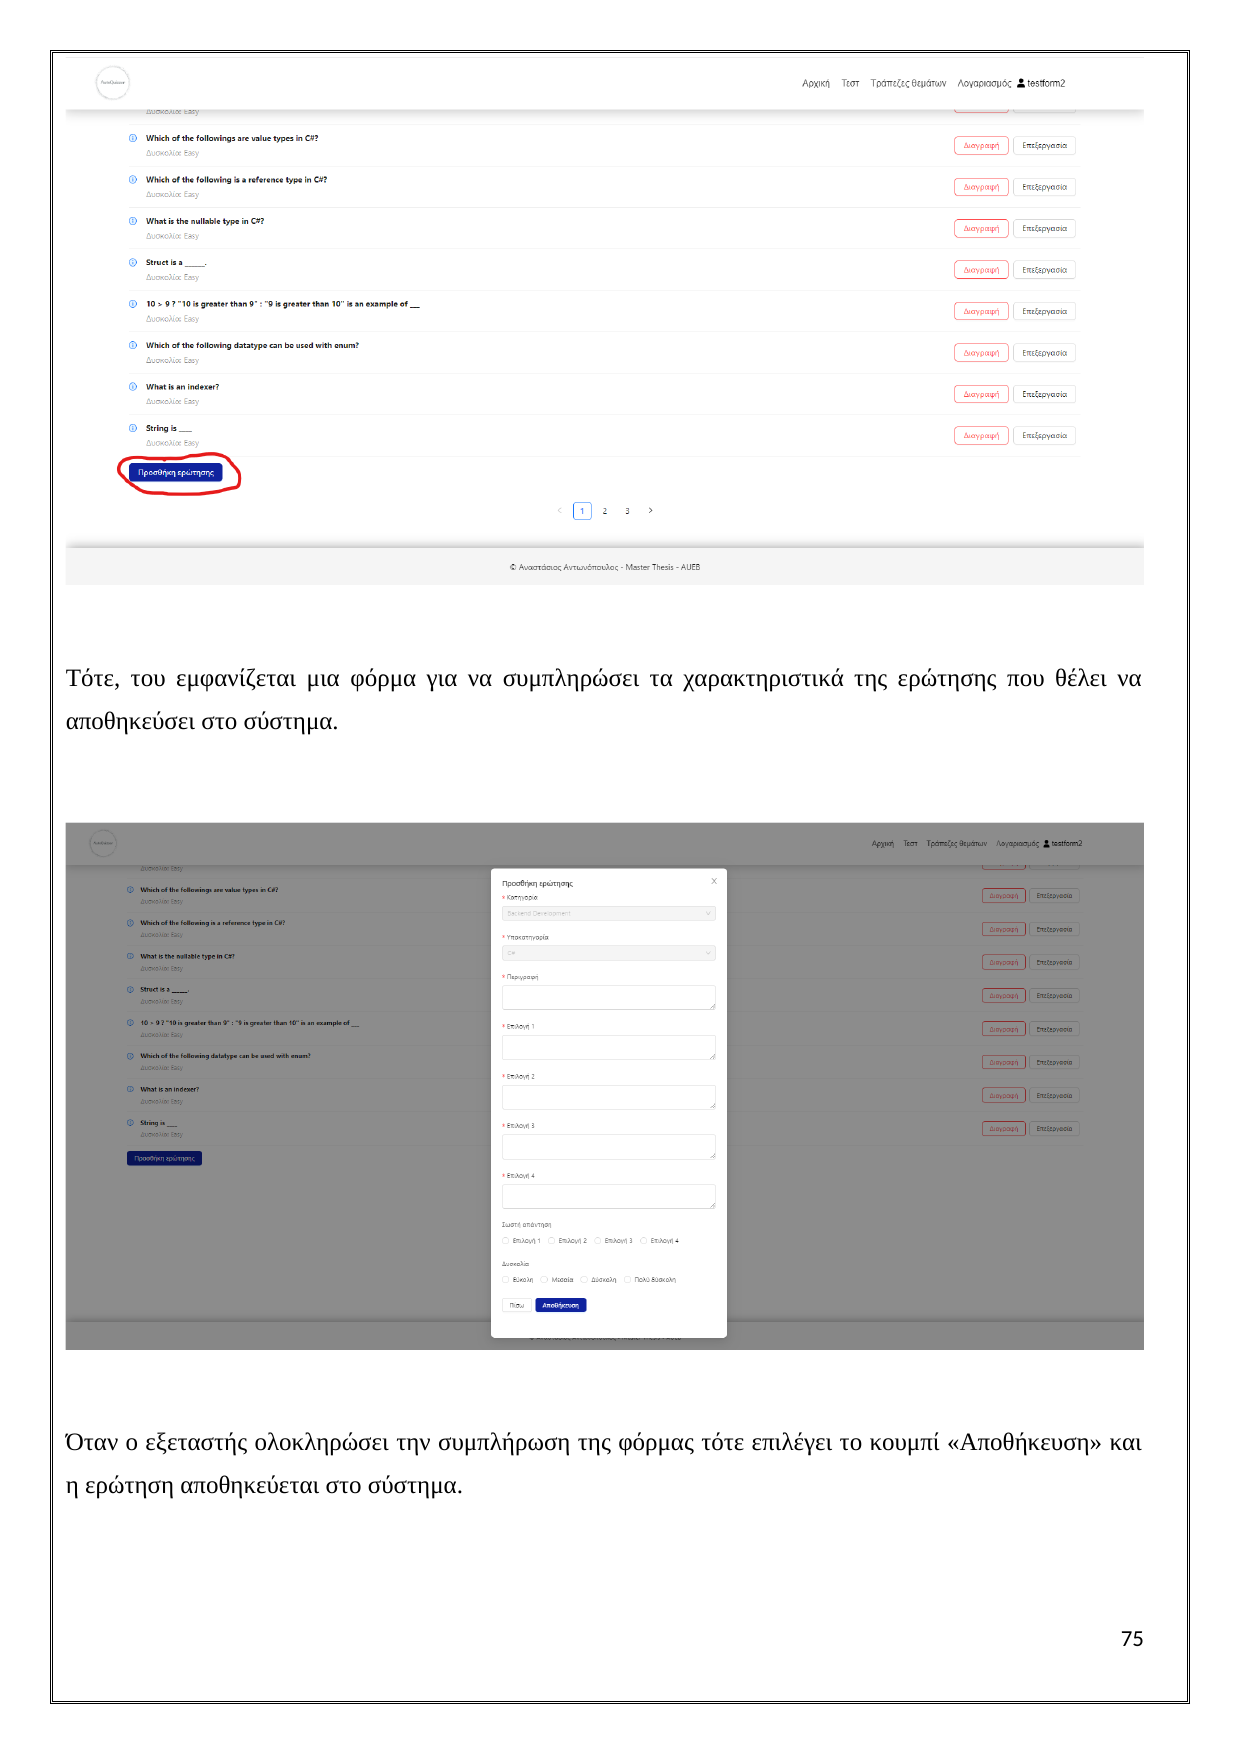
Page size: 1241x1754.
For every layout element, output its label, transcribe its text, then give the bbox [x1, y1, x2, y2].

text Τότε, του εμφανίζεται μια φόρμα για να συμπληρώσει τα χαρακτηριστικά της ερώτησης που θέλει να αποθηκεύσει στο σύστημα. [66, 663, 1144, 735]
picture [65, 822, 1144, 1350]
picture [65, 56, 1144, 585]
text Όταν ο εξεταστής ολοκληρώσει την συμπλήρωση της φόρμας τότε επιλέγει το κουμπί «Αποθήκευση» και η ερώτηση αποθηκεύεται στο σύστημα. [66, 1427, 1144, 1499]
